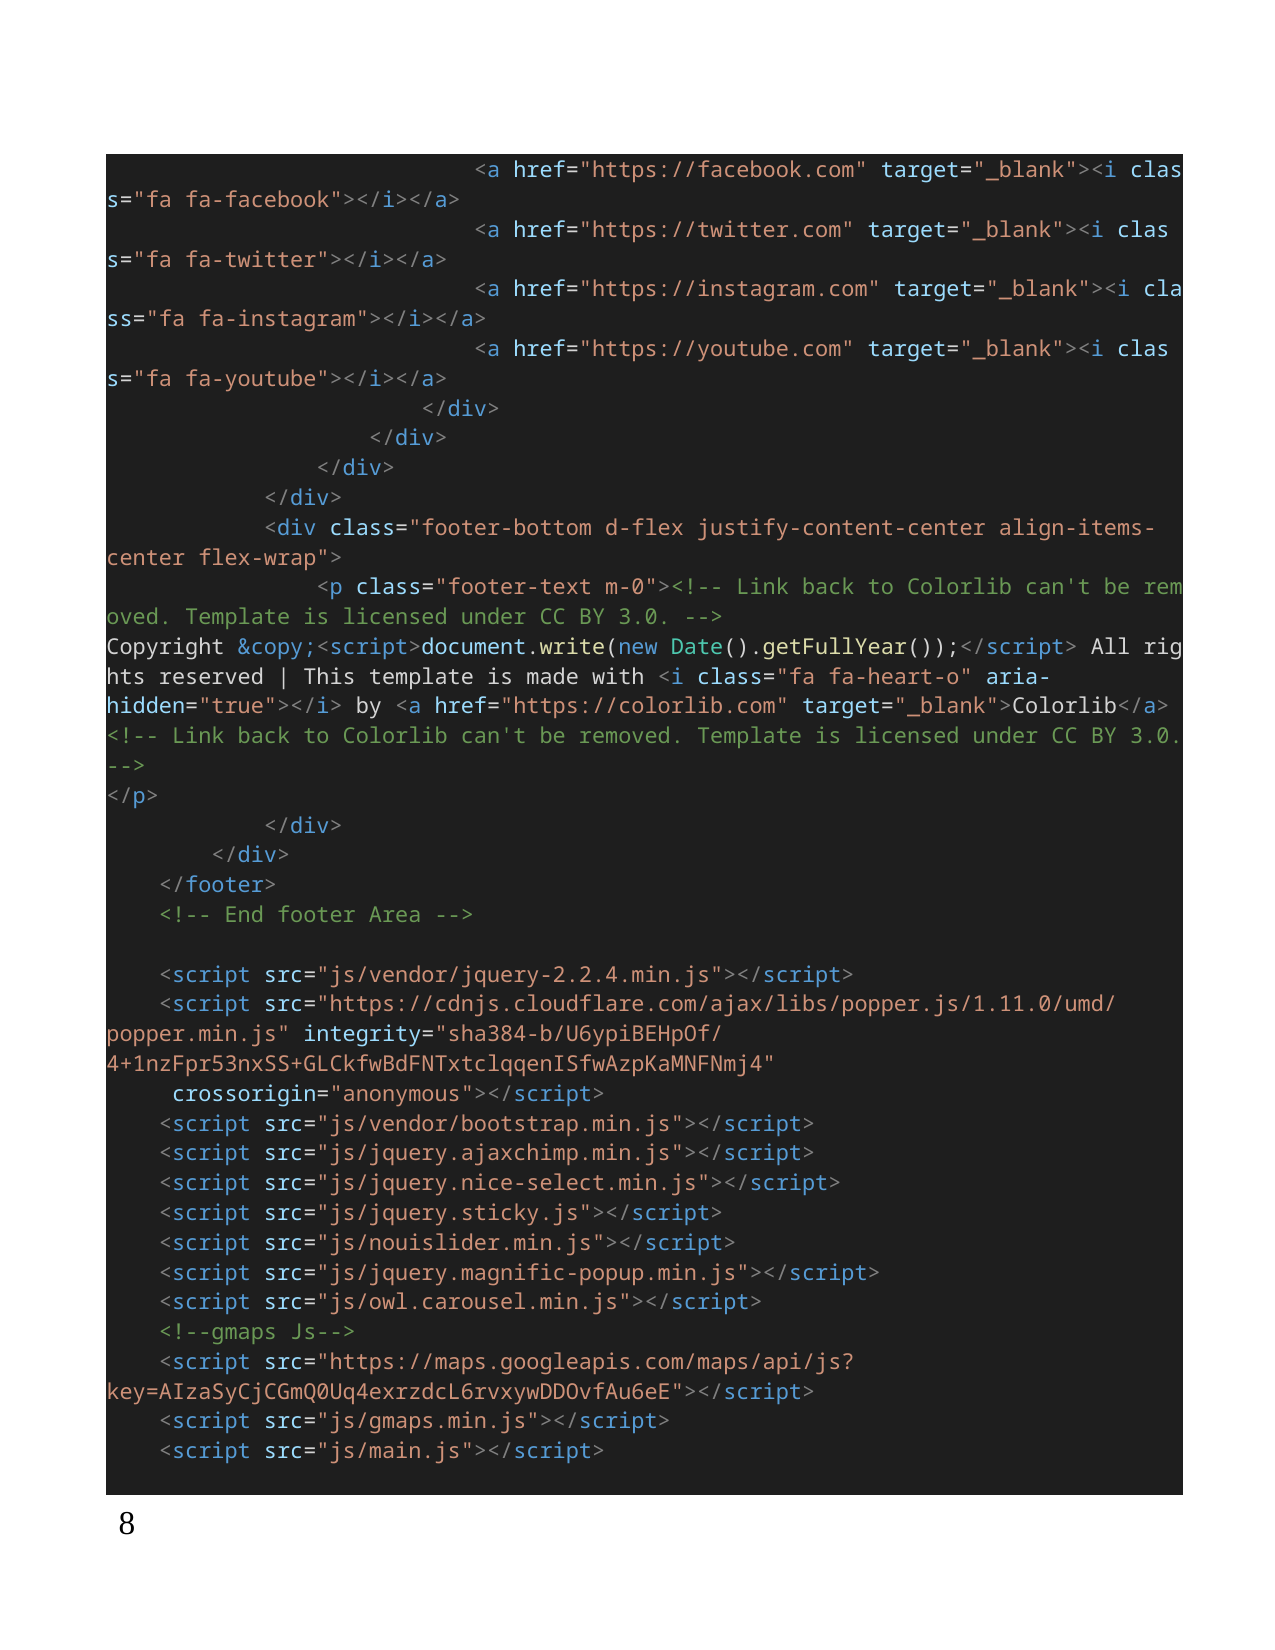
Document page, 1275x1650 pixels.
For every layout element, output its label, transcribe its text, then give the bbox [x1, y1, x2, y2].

text <script src="js/vendor/bootstrap.min.js"></script> [106, 1107, 1183, 1137]
text </div> [106, 422, 1183, 452]
text <p class="footer-text m-0"><!-- Link back to Colorlib can't be removed. Template is licensed under CC BY 3.0. --> [106, 571, 1183, 631]
text <script src="js/jquery.nice-select.min.js"></script> [106, 1167, 1183, 1197]
text <script src="https://cdnjs.cloudflare.com/ajax/libs/popper.js/1.11.0/umd/popper.min.js" integrity="sha384-b/U6ypiBEHpOf/4+1nzFpr53nxSS+GLCkfwBdFNTxtclqqenISfwAzpKaMNFNmj4" [106, 988, 1183, 1078]
text </footer> [106, 869, 1183, 899]
text </div> [106, 482, 1183, 512]
text <a href="https://youtube.com" target="_blank"><i class="fa fa-youtube"></i></a> [106, 333, 1183, 392]
text <script src="js/owl.carousel.min.js"></script> [106, 1286, 1183, 1316]
text crossorigin="anonymous"></script> [106, 1078, 1183, 1107]
text <script src="js/main.js"></script> [106, 1435, 1183, 1465]
text Copyright &copy;<script>document.write(new Date().getFullYear());</script> All rights reserved | This template is made with <i class="fa fa-heart-o" aria-hidden="true"></i> by <a href="https://colorlib.com" target="_blank">Colorlib</a> [106, 631, 1183, 720]
text <a href="https://instagram.com" target="_blank"><i class="fa fa-instagram"></i></a> [106, 273, 1183, 333]
text <!-- End footer Area --> [106, 899, 1183, 929]
text </div> [106, 809, 1183, 839]
text <script src="js/nouislider.min.js"></script> [106, 1227, 1183, 1256]
text <!-- Link back to Colorlib can't be removed. Template is licensed under CC BY 3.0. --> [106, 720, 1183, 780]
text <script src="js/jquery.magnific-popup.min.js"></script> [106, 1256, 1183, 1286]
text </div> [106, 452, 1183, 482]
text </p> [106, 780, 1183, 809]
text <script src="js/jquery.sticky.js"></script> [106, 1197, 1183, 1227]
text <script src="js/vendor/jquery-2.2.4.min.js"></script> [106, 958, 1183, 988]
text <a href="https://twitter.com" target="_blank"><i class="fa fa-twitter"></i></a> [106, 214, 1183, 273]
text </div> [106, 839, 1183, 869]
text <div class="footer-bottom d-flex justify-content-center align-items-center flex-wrap"> [106, 512, 1183, 571]
text </div> [106, 392, 1183, 422]
text <!--gmaps Js--> [106, 1316, 1183, 1346]
text <script src="js/gmaps.min.js"></script> [106, 1405, 1183, 1435]
text <script src="js/jquery.ajaxchimp.min.js"></script> [106, 1137, 1183, 1167]
text <a href="https://facebook.com" target="_blank"><i class="fa fa-facebook"></i></a> [106, 154, 1183, 214]
text <script src="https://maps.googleapis.com/maps/api/js?key=AIzaSyCjCGmQ0Uq4exrzdcL6rvxywDDOvfAu6eE"></script> [106, 1346, 1183, 1405]
